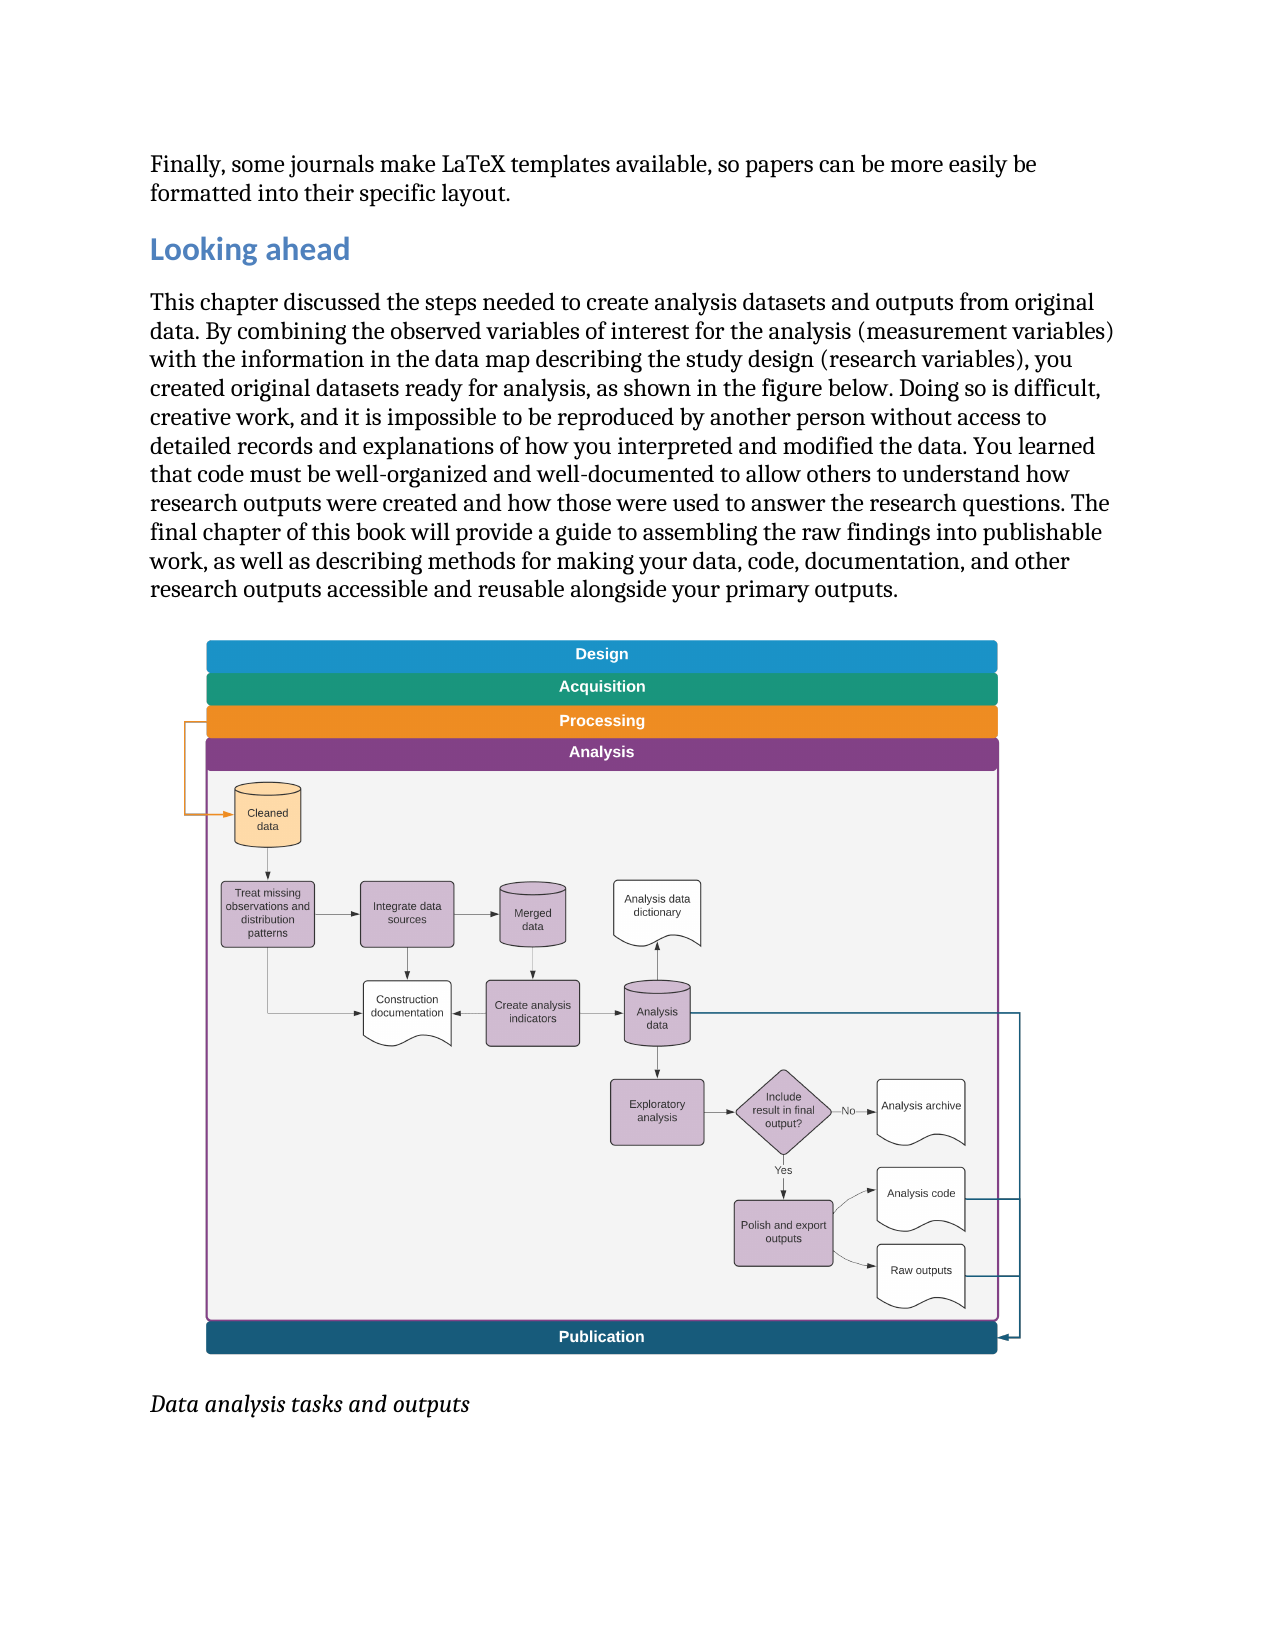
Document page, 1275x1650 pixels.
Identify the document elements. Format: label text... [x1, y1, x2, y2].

text This chapter discussed the steps needed to create analysis datasets and outputs from original data. By combining the observed variables of interest for the analysis (measurement variables) with the information in the data map describing the study design (research variables), you created original datasets ready for analysis, as shown in the figure below. Doing so is difficult, creative work, and it is impossible to be reproduced by another person without access to detailed records and explanations of how you interpreted and modified the data. You learned that code must be well-organized and well-documented to allow others to understand how research outputs were created and how those were used to answer the research questions. The final chapter of this book will provide a guide to assembling the raw findings into publishable work, as well as describing methods for making your data, code, documentation, and other research outputs accessible and reusable alongside your primary outputs. [150, 288, 1125, 604]
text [150, 150, 1125, 207]
text Data analysis tasks and outputs [150, 1390, 1125, 1419]
subtitle Looking ahead [150, 228, 1125, 269]
picture [168, 622, 1044, 1370]
